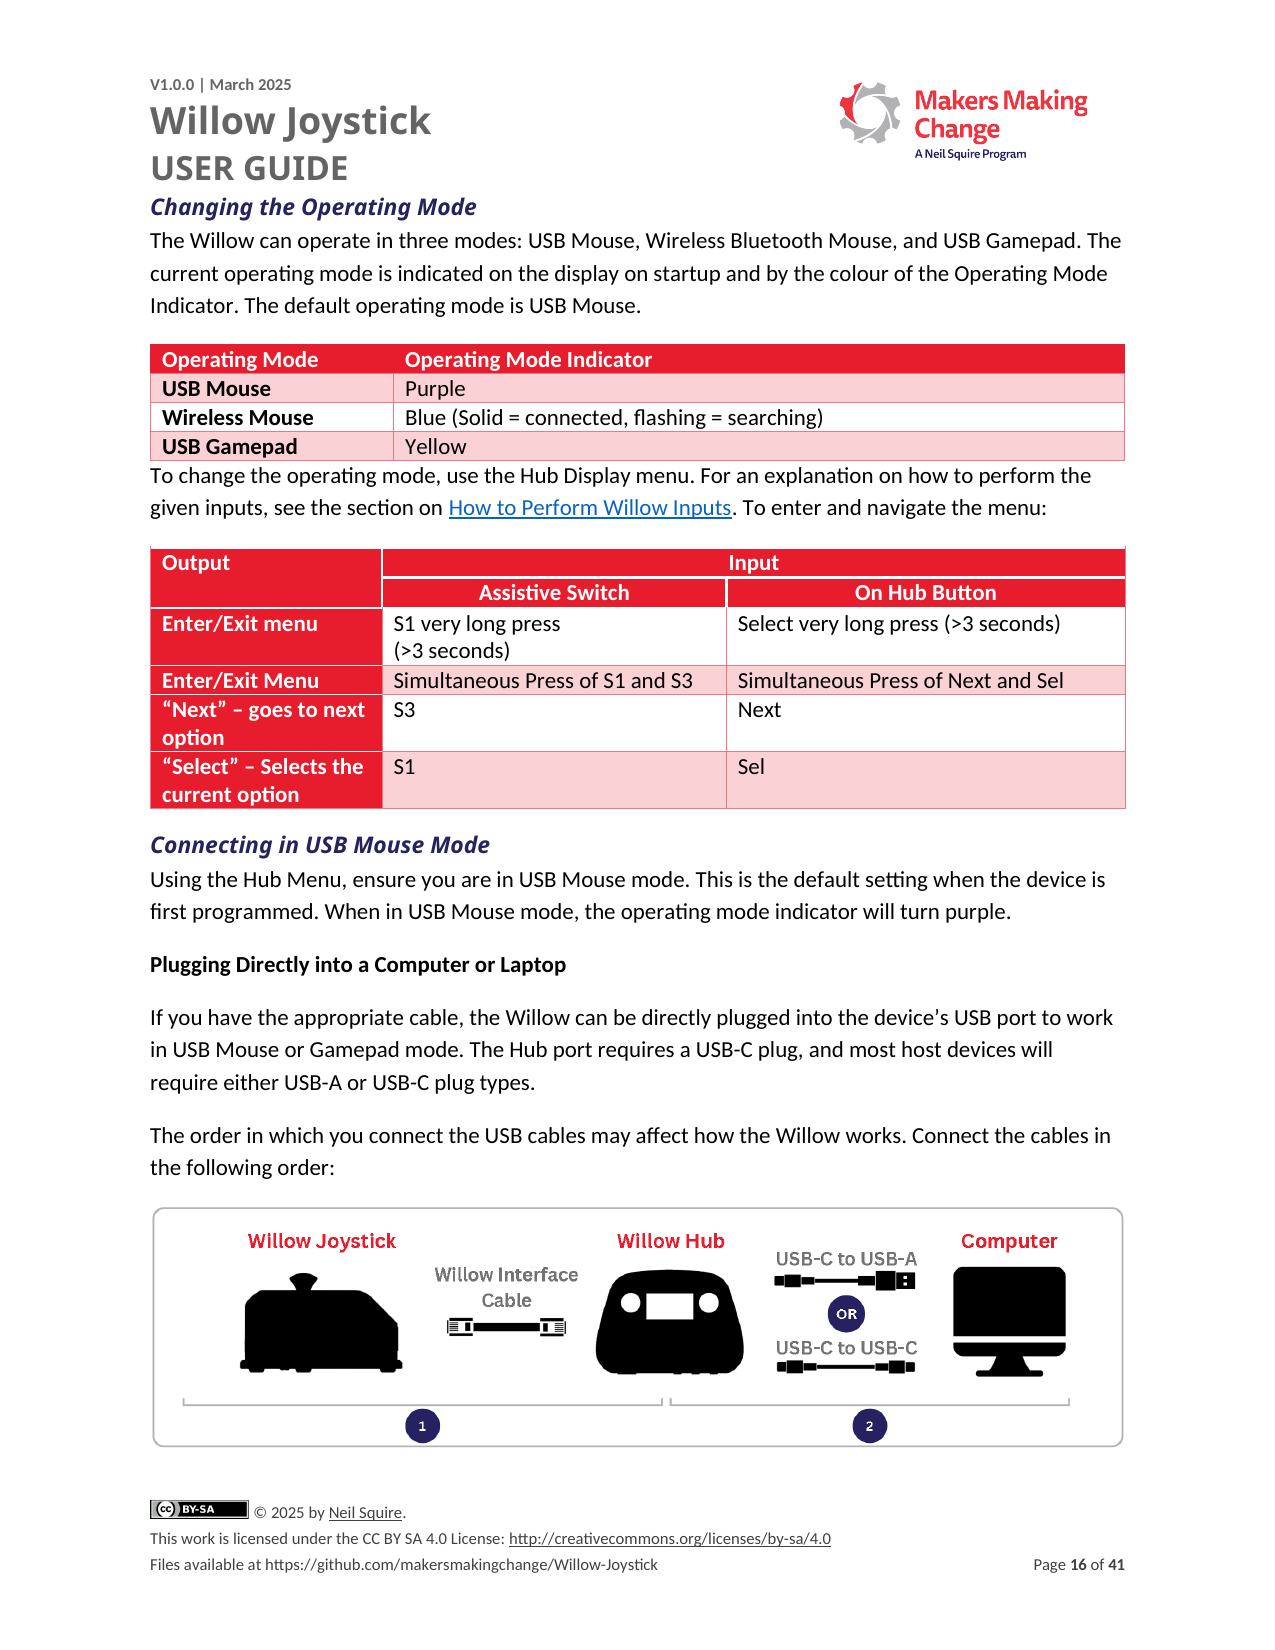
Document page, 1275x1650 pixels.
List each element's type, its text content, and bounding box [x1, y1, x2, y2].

picture [150, 1500, 249, 1519]
table_cell Enter/Exit Menu [151, 666, 382, 694]
subtitle Connecting in USB Mouse Mode [150, 829, 1125, 861]
table_cell Yellow [394, 432, 1124, 460]
table_cell Sel [727, 752, 1125, 808]
text The order in which you connect the USB cables may affect how the Willow works. Connect the cables in the following order: [150, 1121, 1125, 1181]
picture [839, 82, 1088, 161]
table_cell Purple [394, 374, 1124, 402]
table_cell USB Gamepad [151, 432, 393, 460]
table_cell Blue (Solid = connected, flashing = searching) [394, 403, 1124, 431]
table_cell S1 [383, 752, 726, 808]
table_header Operating Mode [151, 345, 393, 373]
table_cell Select very long press (>3 seconds) [727, 609, 1125, 665]
table_cell Enter/Exit menu [151, 609, 382, 665]
table_cell “Next” – goes to next option [151, 695, 382, 751]
table_cell Assistive Switch [383, 579, 725, 607]
table_cell USB Mouse [151, 374, 393, 402]
subtitle Changing the Operating Mode [150, 191, 1125, 222]
table_cell Next [727, 695, 1125, 751]
table_cell On Hub Button [728, 579, 1125, 607]
table_cell Wireless Mouse [151, 403, 393, 431]
picture [150, 1206, 1125, 1448]
table_header Operating Mode Indicator [394, 345, 1124, 373]
text Plugging Directly into a Computer or Laptop [150, 950, 1125, 978]
table_cell Simultaneous Press of S1 and S3 [383, 666, 726, 694]
table_cell “Select” – Selects the current option [151, 752, 382, 808]
text If you have the appropriate cable, the Willow can be directly plugged into the device’s USB port to work in USB Mouse or Gamepad mode. The Hub port requires a USB-C plug, and most host devices will require either USB-A or USB-C plug types. [150, 1003, 1125, 1096]
text To change the operating mode, use the Hub Display menu. For an explanation on how to perform the given inputs, see the section on How to Perform Willow Inputs. To enter and navigate the menu: [150, 461, 1125, 521]
table_cell S1 very long press (>3 seconds) [383, 609, 726, 665]
text Using the Hub Menu, ensure you are in USB Mouse mode. This is the default setting when the device is first programmed. When in USB Mouse mode, the operating mode indicator will turn purple. [150, 865, 1125, 925]
table_cell Simultaneous Press of Next and Sel [727, 666, 1125, 694]
table_cell S3 [383, 695, 726, 751]
text The Willow can operate in three modes: USB Mouse, Wireless Bluetooth Mouse, and USB Gamepad. The current operating mode is indicated on the display on startup and by the colour of the Operating Mode Indicator. The default operating mode is USB Mouse. [150, 226, 1125, 319]
table_header Input [383, 549, 1125, 576]
table_header Output [151, 549, 381, 607]
